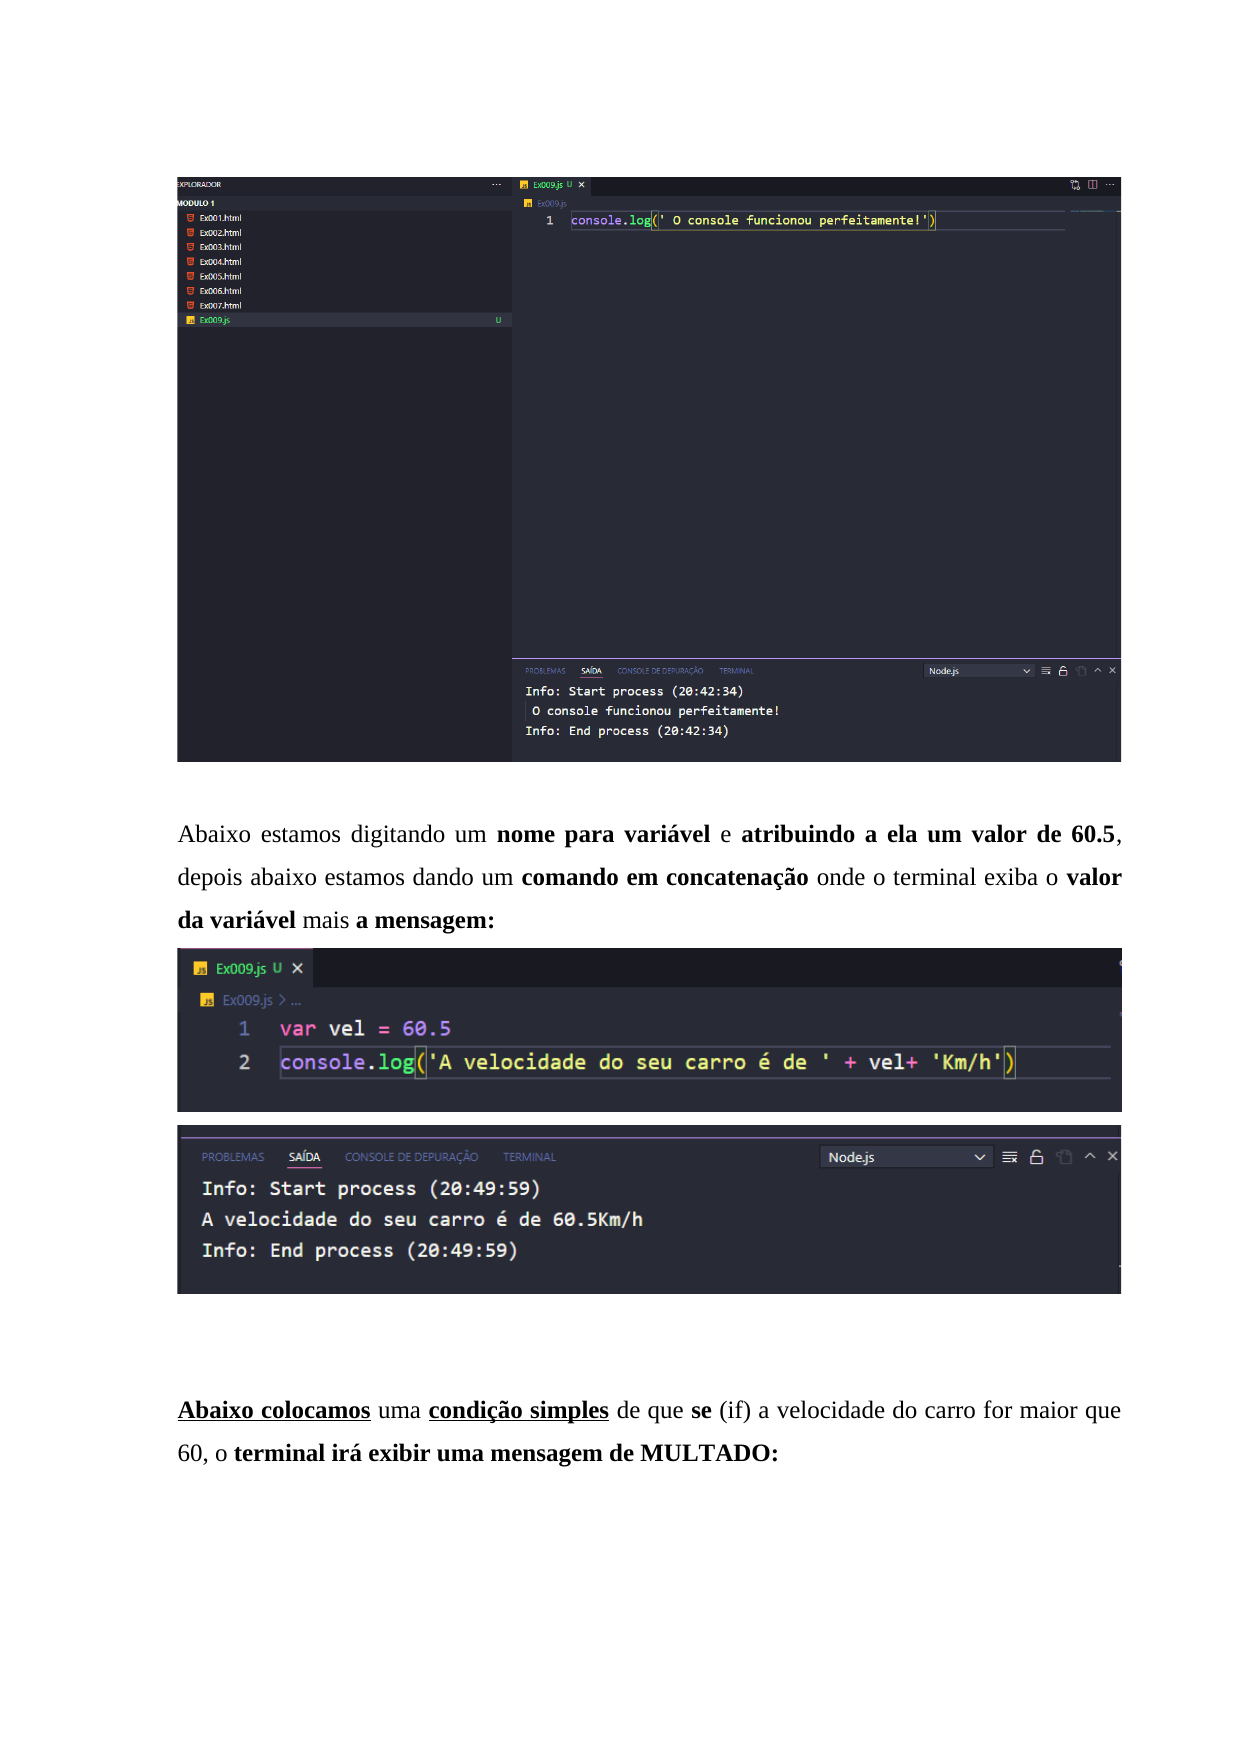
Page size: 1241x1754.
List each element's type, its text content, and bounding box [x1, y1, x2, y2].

text Abaixo colocamos uma condição simples de que se (if) a velocidade do carro for maior que 60, o terminal irá exibir uma mensagem de MULTADO: [177, 1395, 1122, 1467]
text Abaixo estamos digitando um nome para variável e atribuindo a ela um valor de 60.5, depois abaixo estamos dando um comando em concatenação onde o terminal exiba o valor da variável mais a mensagem: [177, 819, 1122, 934]
picture [177, 948, 1122, 1112]
picture [177, 177, 1122, 762]
picture [177, 1125, 1122, 1294]
